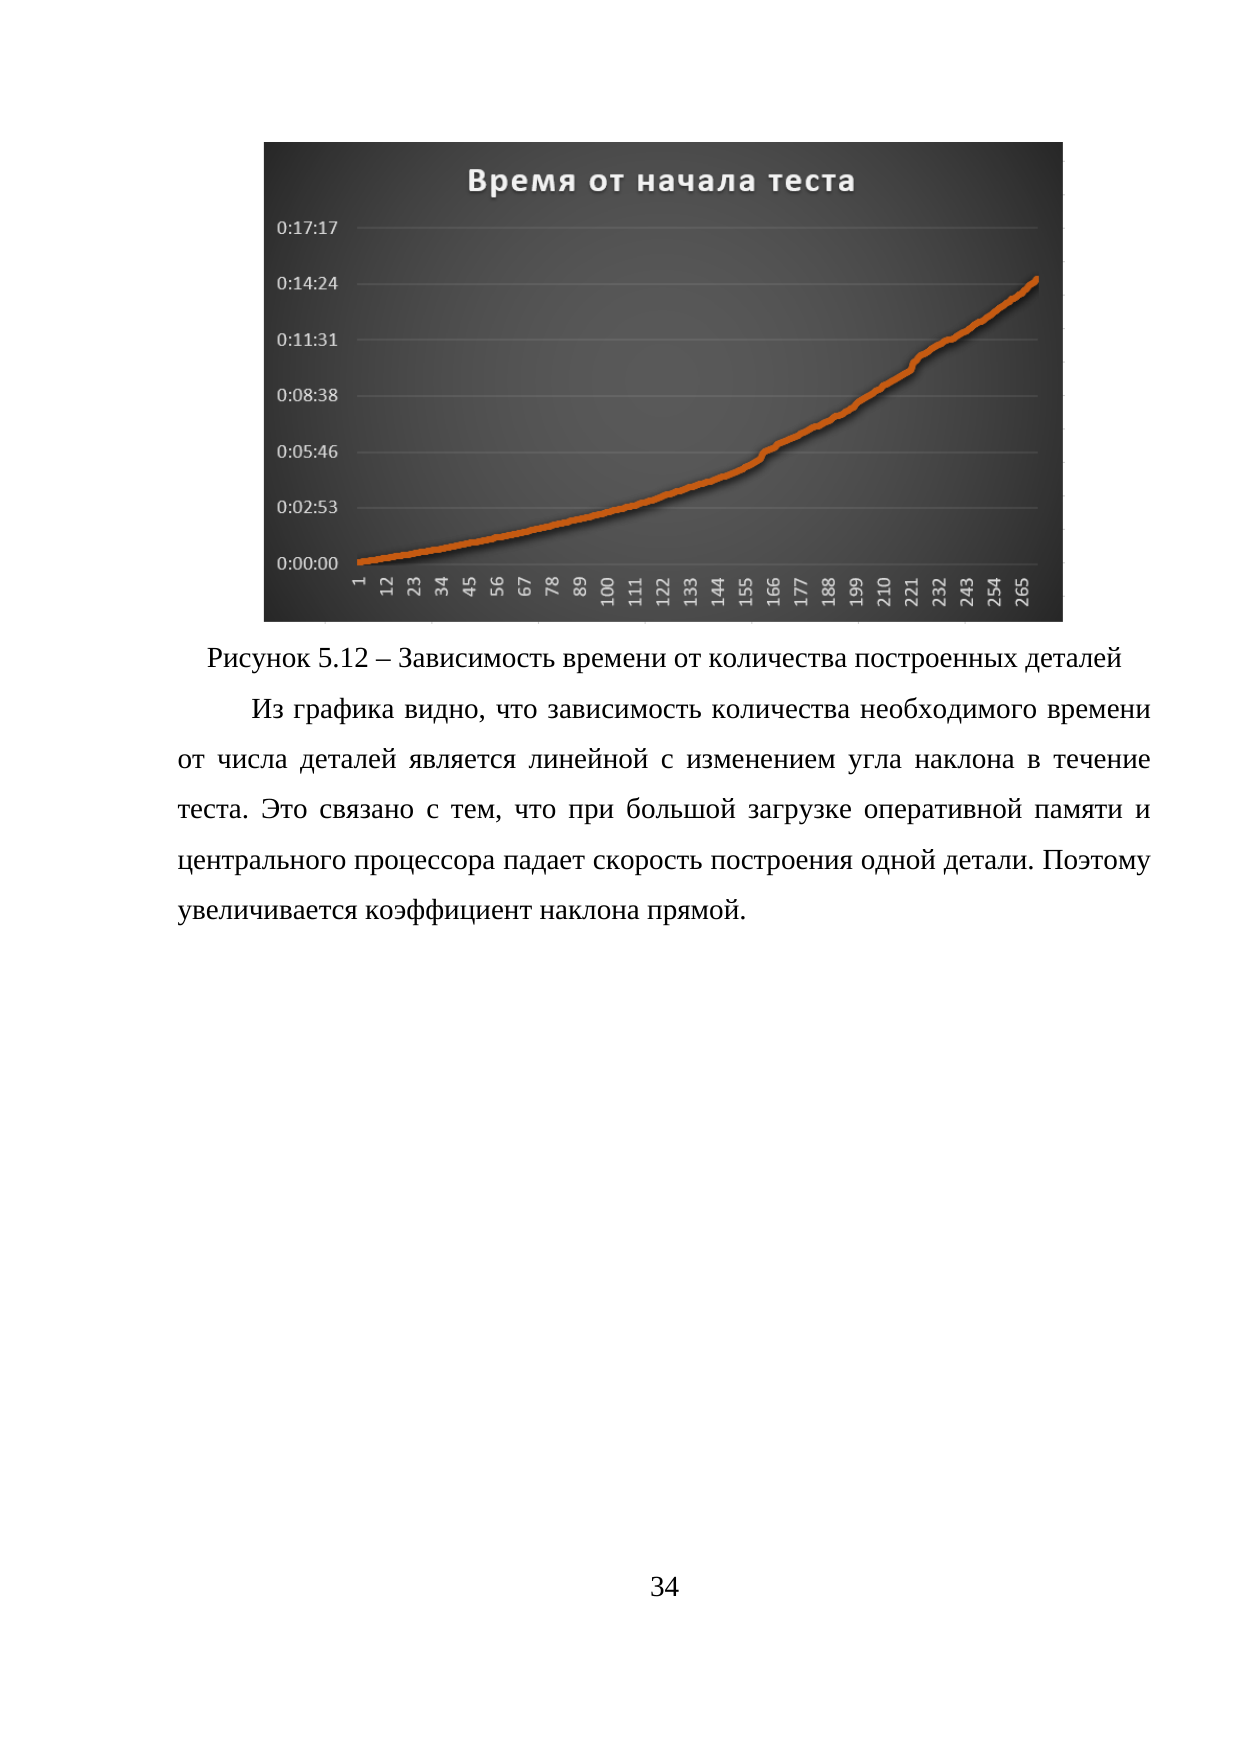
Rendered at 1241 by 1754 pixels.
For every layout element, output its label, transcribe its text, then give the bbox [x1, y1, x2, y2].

text Из графика видно, что зависимость количества необходимого времени от числа деталей является линейной с изменением угла наклона в течение теста. Это связано с тем, что при большой загрузке оперативной памяти и центрального процессора падает скорость построения одной детали. Поэтому увеличивается коэффициент наклона прямой. [177, 691, 1152, 926]
picture [263, 142, 1065, 624]
text Рисунок 5.12 – Зависимость времени от количества построенных деталей [177, 641, 1152, 674]
